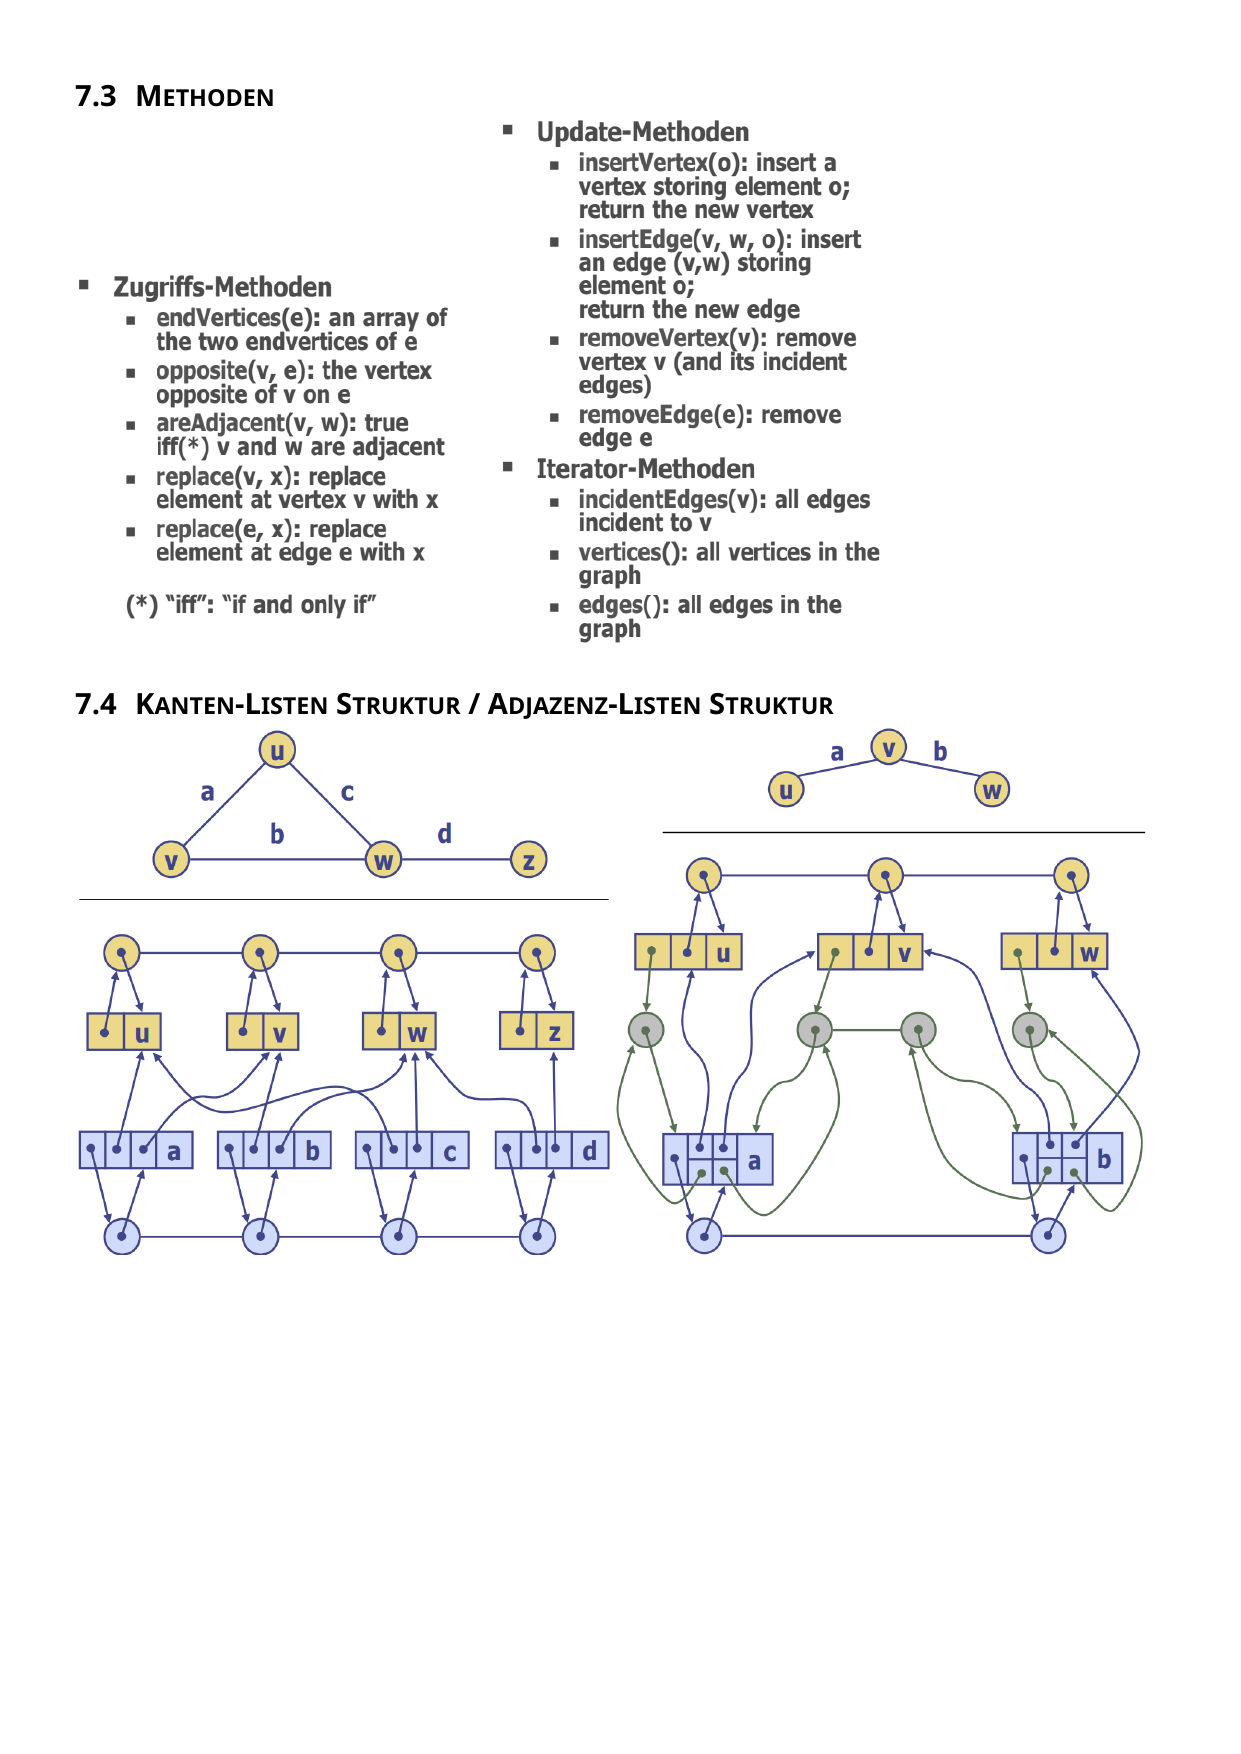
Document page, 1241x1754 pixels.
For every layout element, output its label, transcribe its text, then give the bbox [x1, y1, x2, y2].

picture [75, 726, 1146, 1256]
subtitle Kanten-Listen Struktur / Adjazenz-Listen Struktur [75, 684, 1165, 723]
subtitle Methoden [75, 75, 1165, 115]
